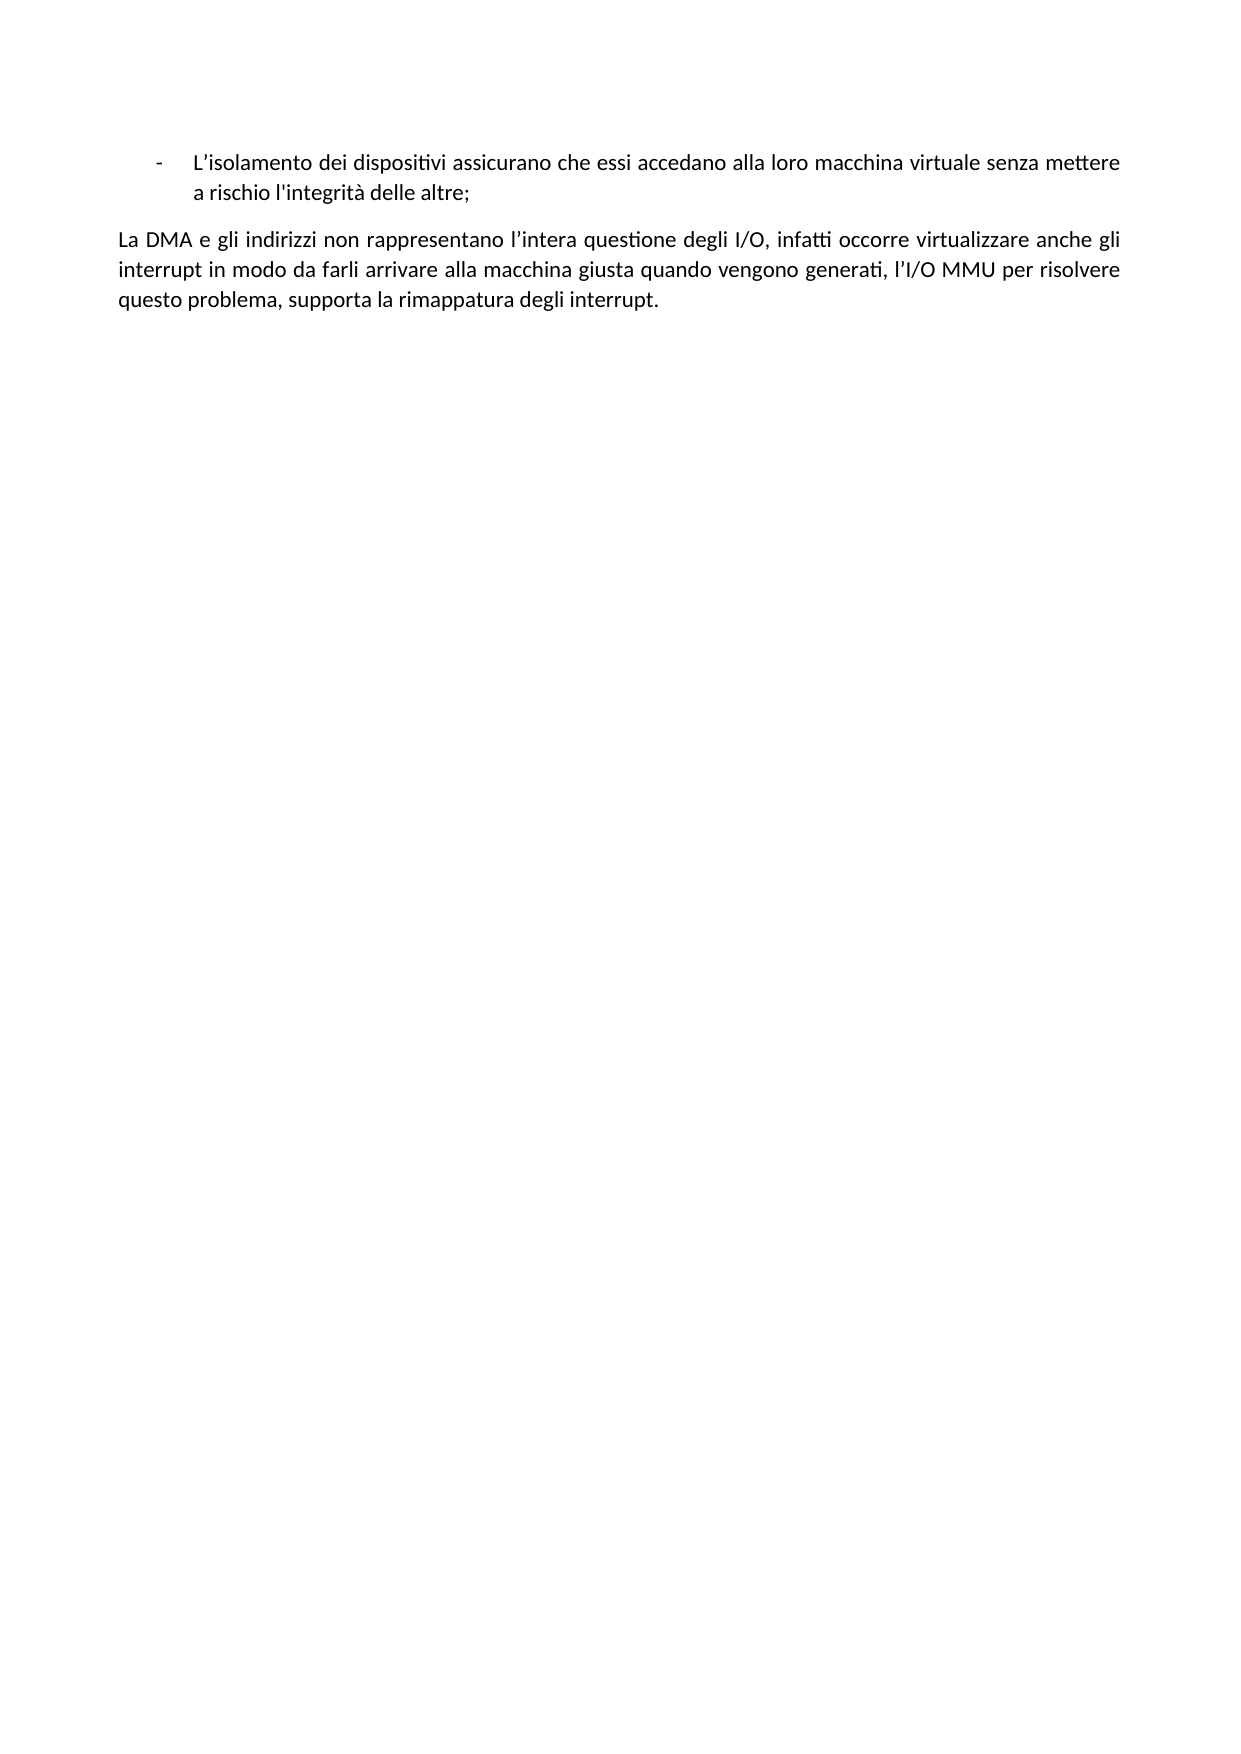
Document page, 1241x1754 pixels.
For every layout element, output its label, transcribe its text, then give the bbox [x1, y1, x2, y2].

list L’isolamento dei dispositivi assicurano che essi accedano alla loro macchina virtuale senza mettere a rischio l'integrità delle altre; [156, 148, 1122, 206]
text La DMA e gli indirizzi non rappresentano l’intera questione degli I/O, infatti occorre virtualizzare anche gli interrupt in modo da farli arrivare alla macchina giusta quando vengono generati, l’I/O MMU per risolvere questo problema, supporta la rimappatura degli interrupt. [118, 225, 1122, 313]
